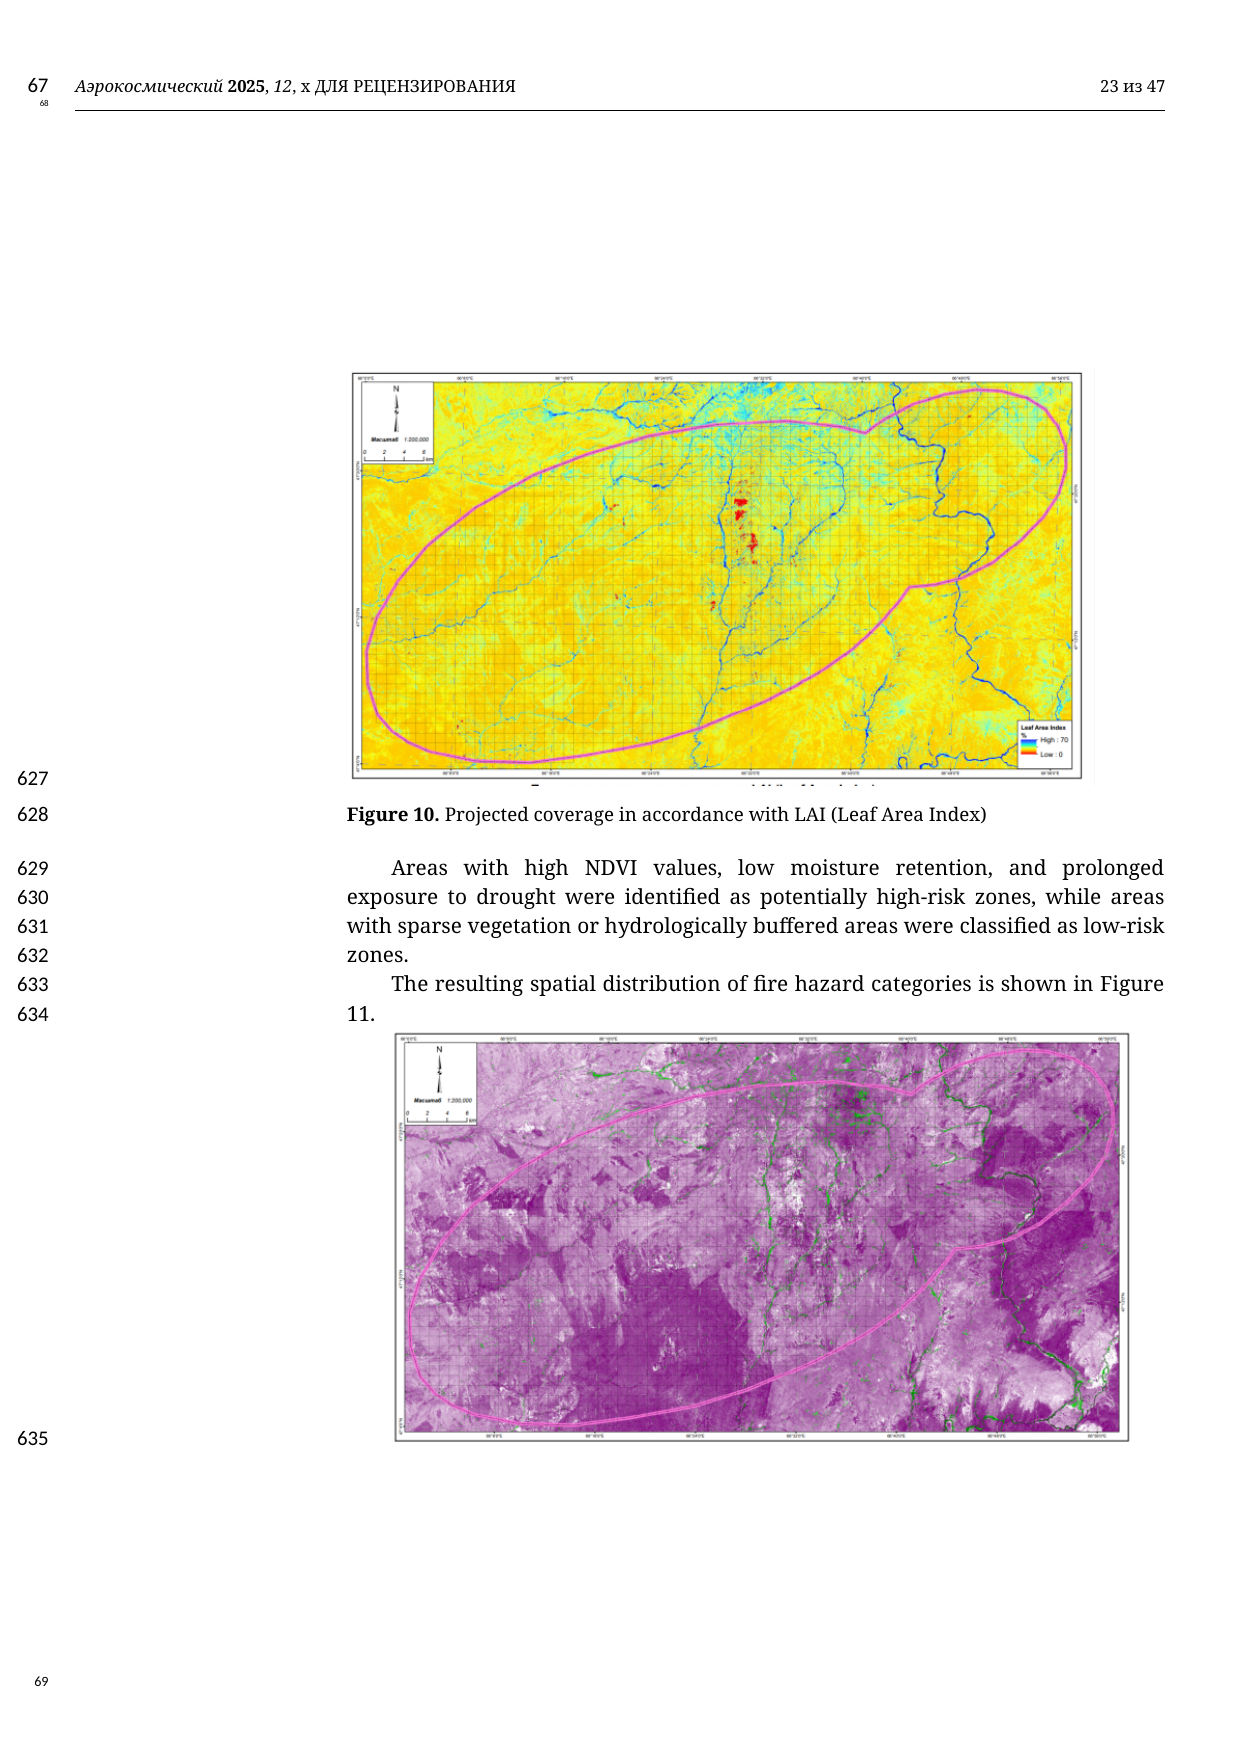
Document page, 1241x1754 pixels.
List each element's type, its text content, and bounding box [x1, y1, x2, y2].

picture [391, 1027, 1135, 1446]
subtitle The resulting spatial distribution of fire hazard categories is shown in Figure 11. [347, 969, 1165, 1027]
picture [346, 367, 1095, 786]
subtitle Areas with high NDVI values, low moisture retention, and prolonged exposure to drought were identified as potentially high-risk zones, while areas with sparse vegetation or hydrologically buffered areas were classified as low-risk zones. [347, 852, 1165, 969]
text Figure 10. Projected coverage in accordance with LAI (Leaf Area Index) [347, 798, 1165, 827]
